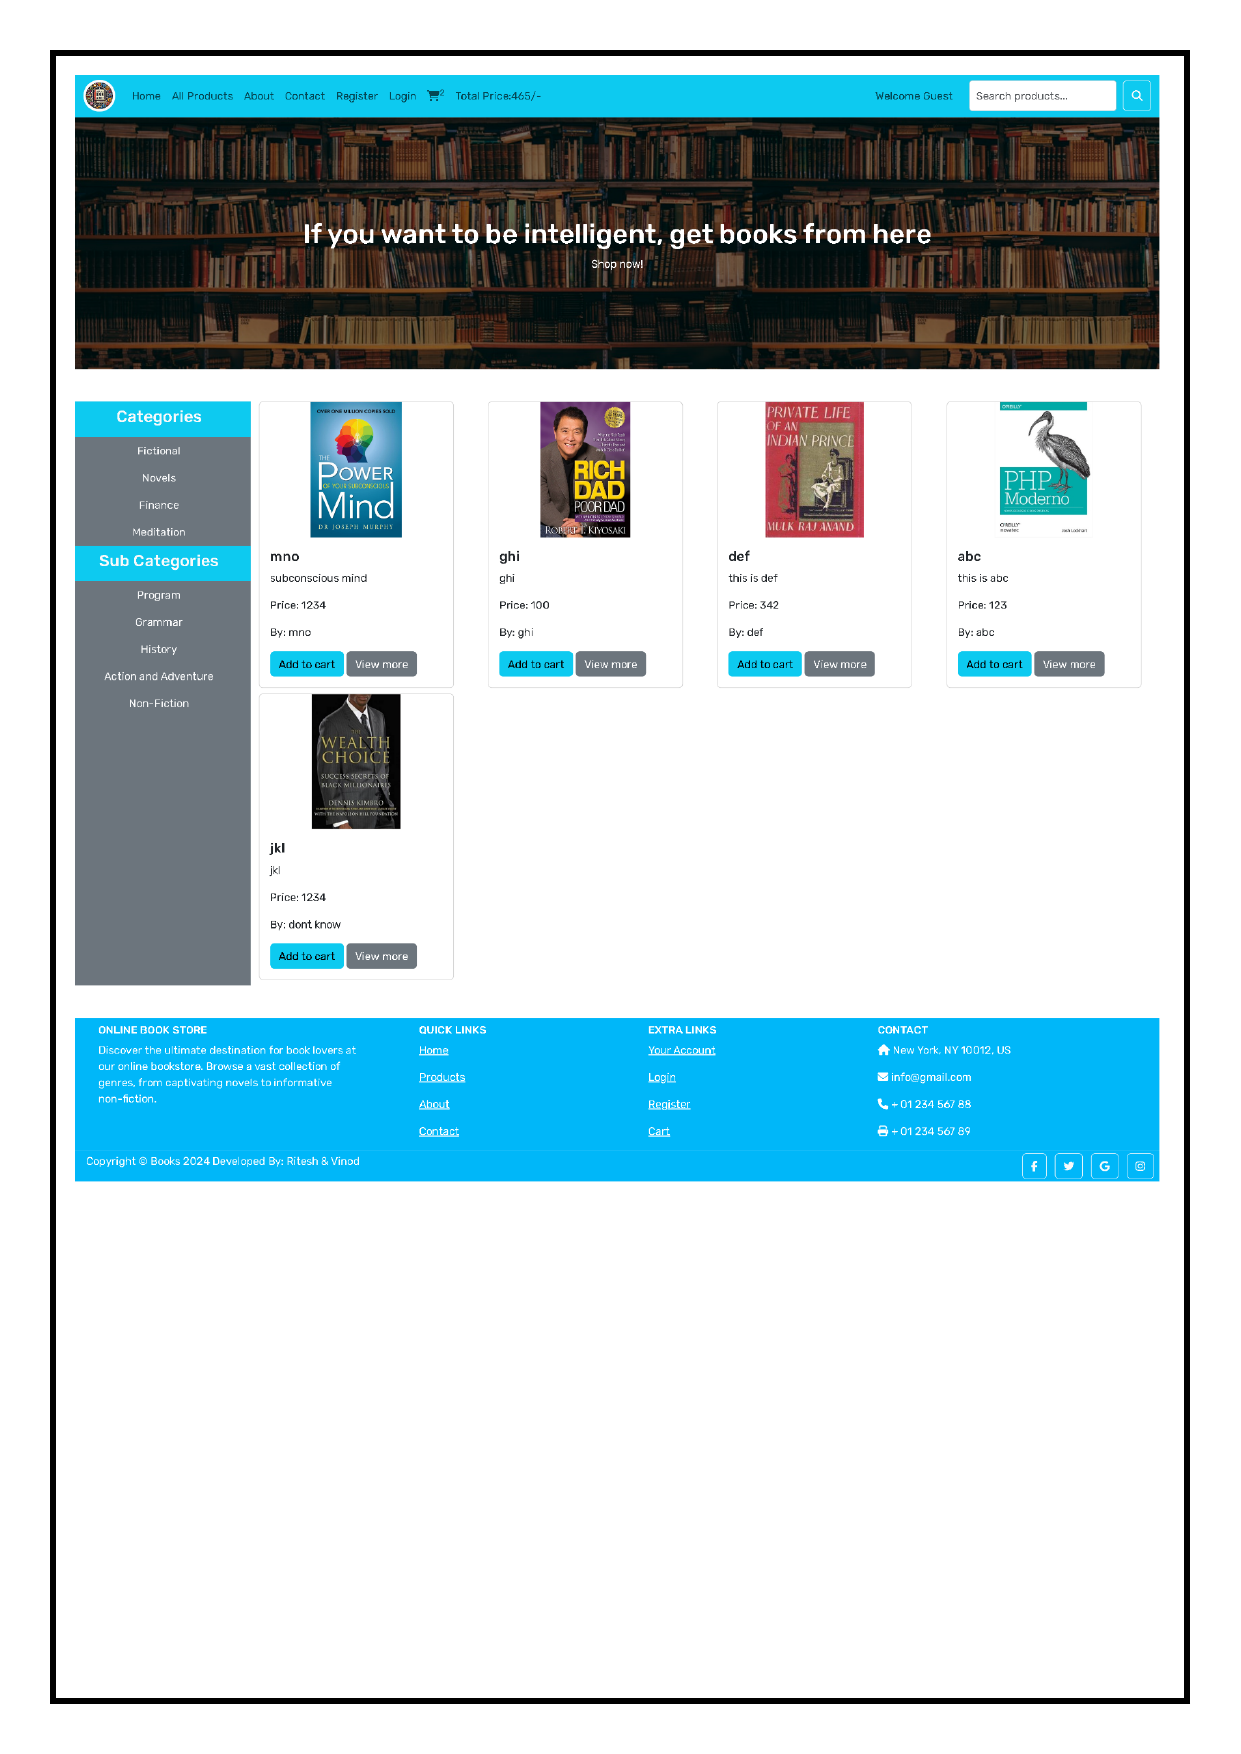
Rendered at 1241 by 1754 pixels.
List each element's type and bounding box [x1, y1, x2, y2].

picture [878, 1073, 888, 1080]
picture [1065, 1163, 1073, 1169]
picture [880, 1045, 888, 1055]
picture [75, 75, 1166, 1200]
picture [878, 1130, 888, 1134]
